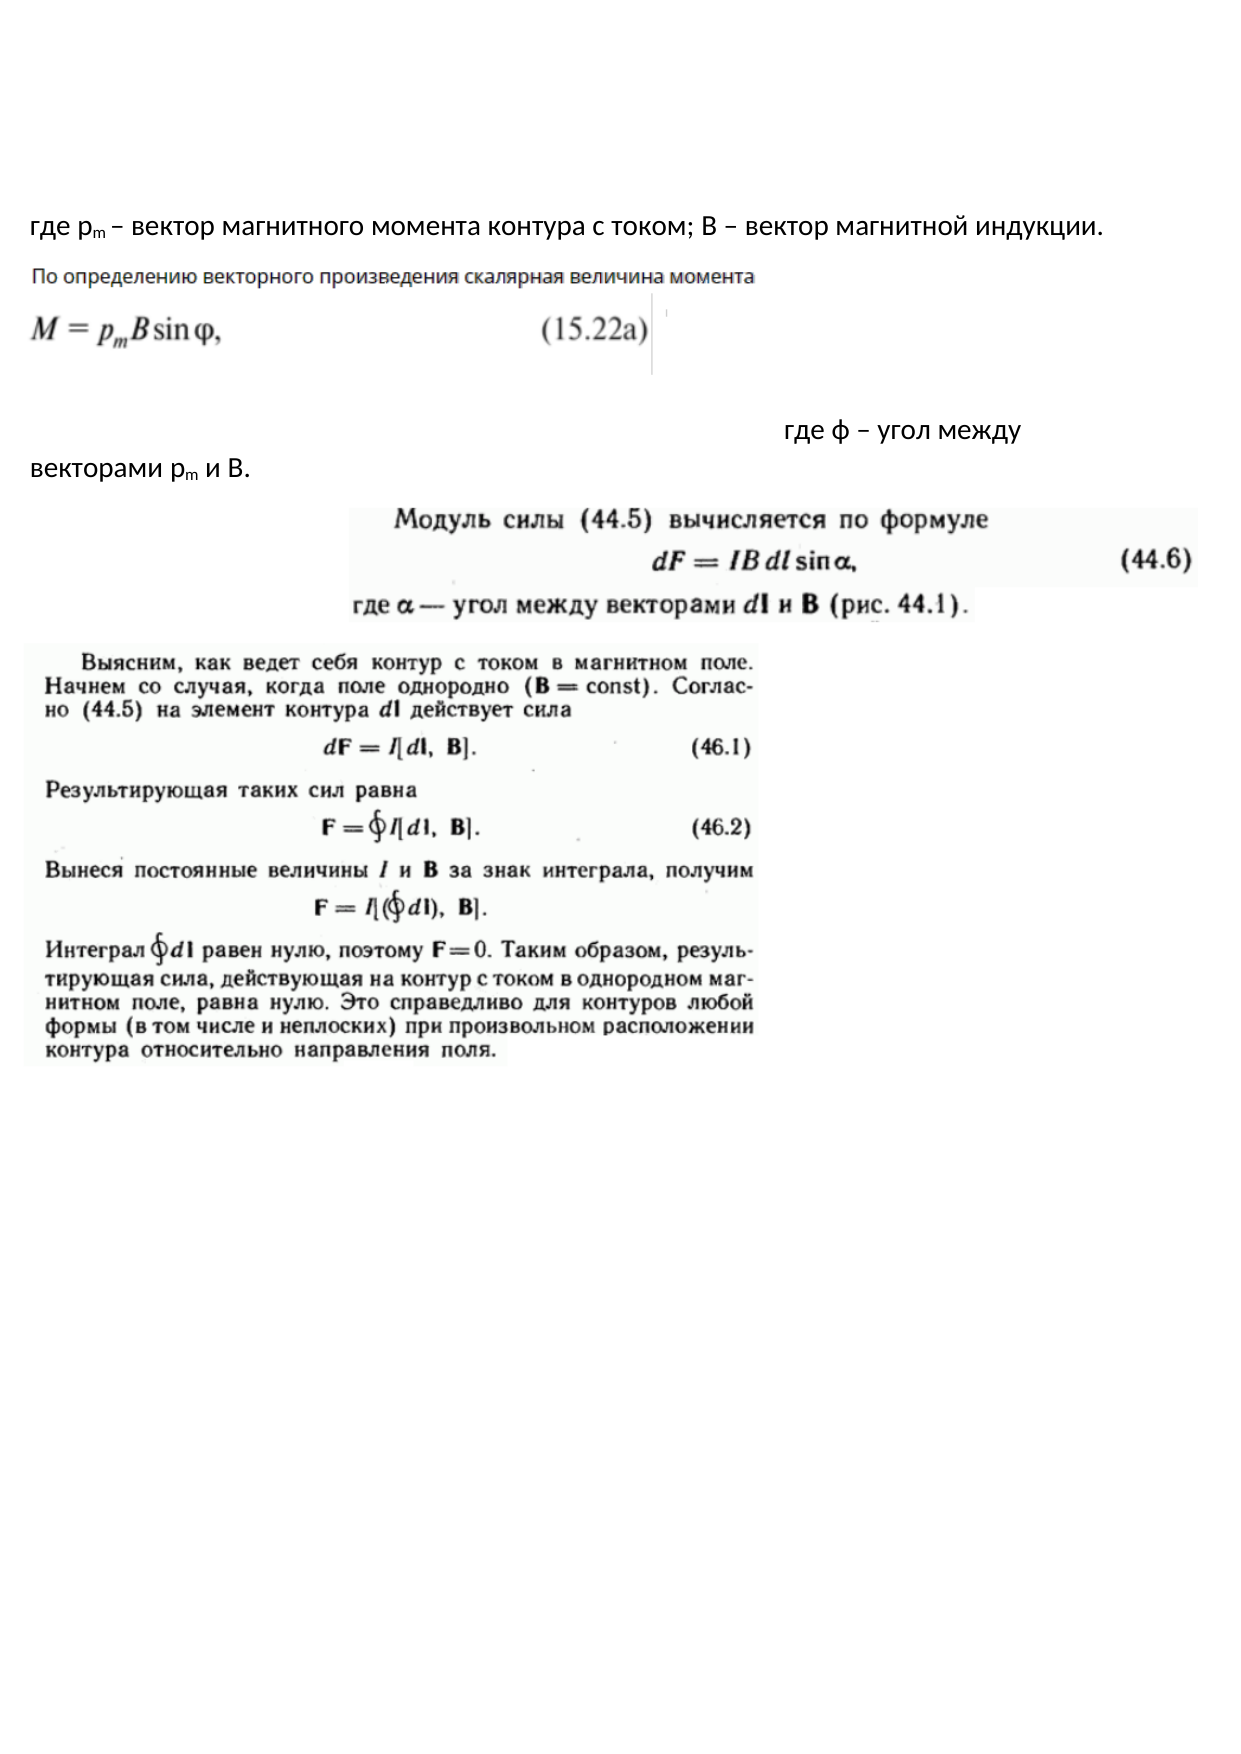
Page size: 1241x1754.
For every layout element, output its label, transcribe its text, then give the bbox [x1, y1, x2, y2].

picture [18, 498, 1198, 1101]
picture [18, 261, 764, 392]
text где ф – угол между векторами pm и B. [29, 411, 1152, 485]
text где pm – вектор магнитного момента контура с током; B – вектор магнитной индукции. [29, 207, 1152, 243]
